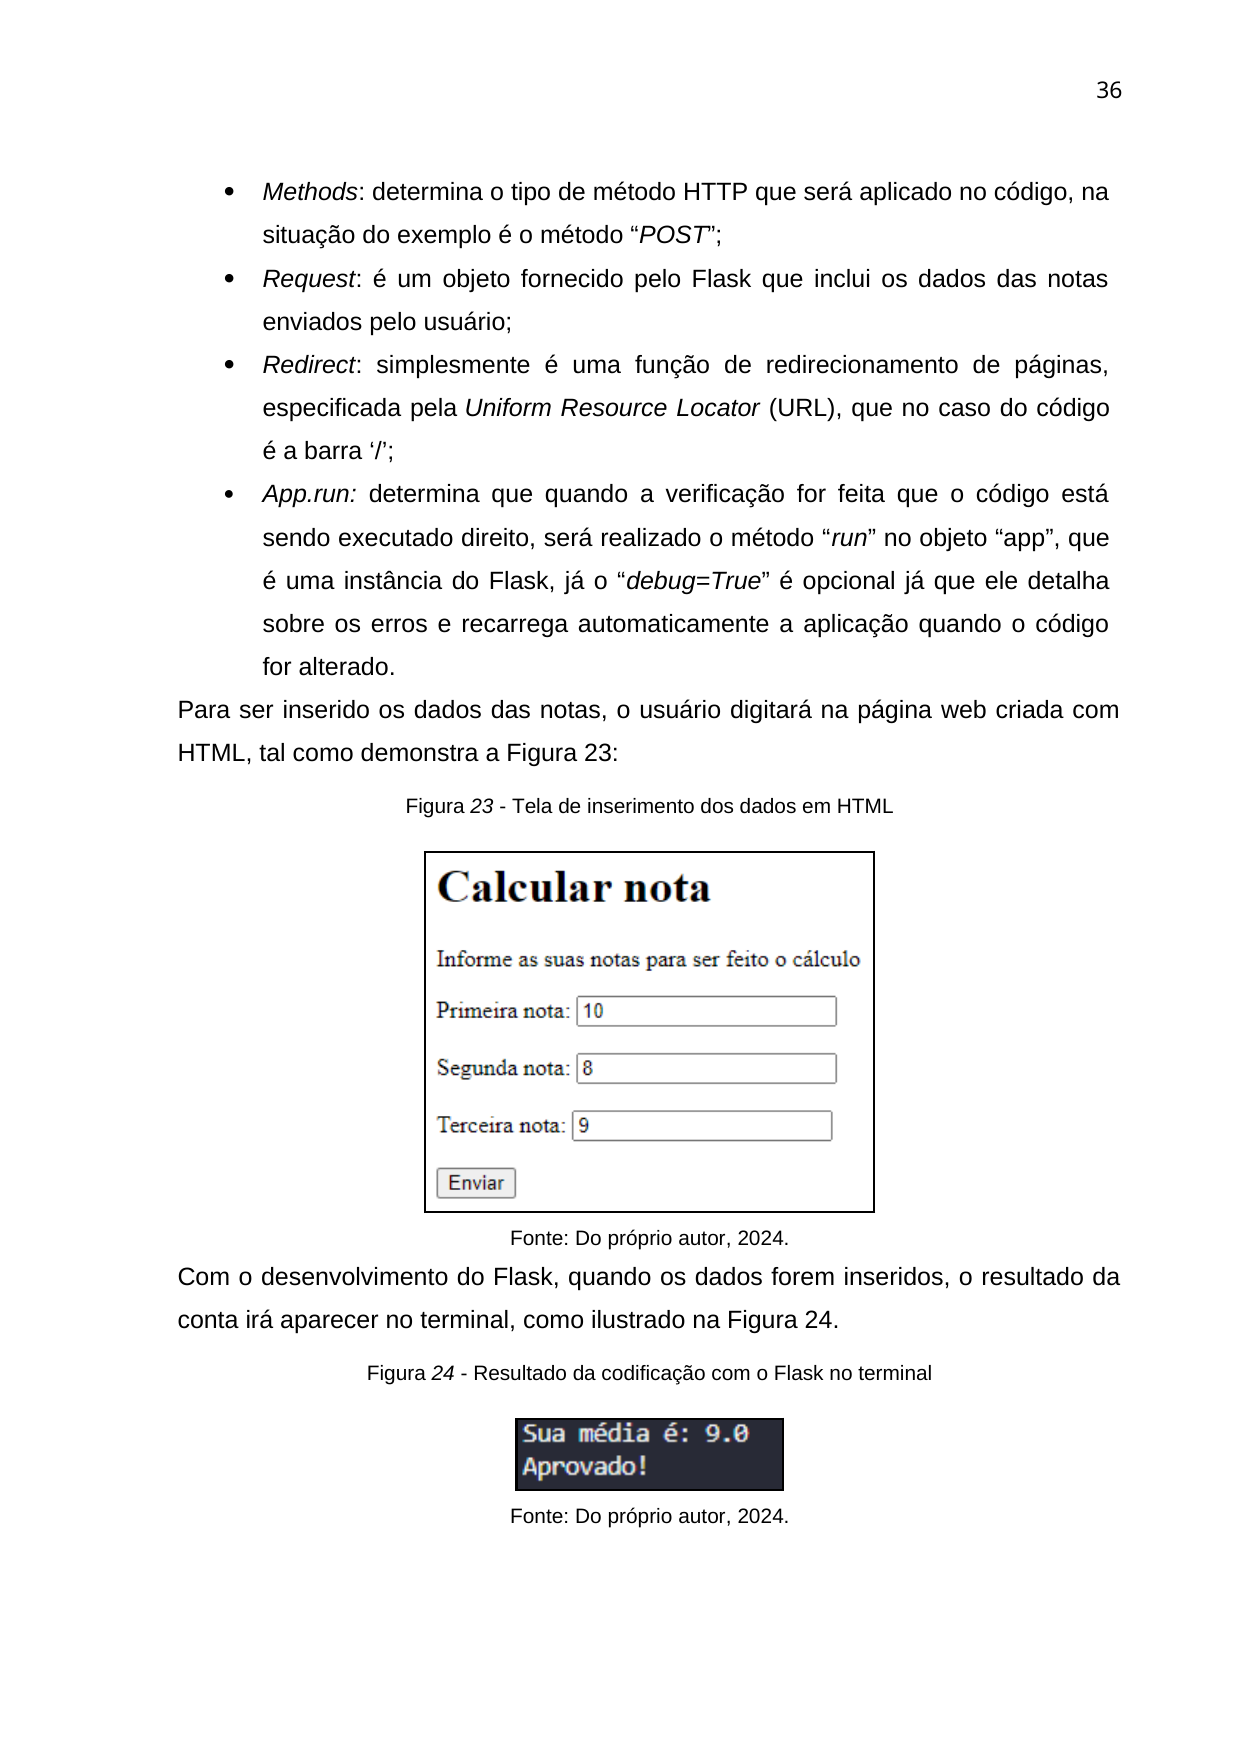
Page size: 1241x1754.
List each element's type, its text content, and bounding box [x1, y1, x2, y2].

list Redirect: simplesmente é uma função de redirecionamento de páginas, especificada pela Uniform Resource Locator (URL), que no caso do código é a barra ‘/’; [225, 350, 1110, 465]
text Com o desenvolvimento do Flask, quando os dados forem inseridos, o resultado da conta irá aparecer no terminal, como ilustrado na Figura 24. [177, 1262, 1122, 1334]
list Methods: determina o tipo de método HTTP que será aplicado no código, na situação do exemplo é o método “POST”; [225, 177, 1110, 249]
picture [518, 1420, 782, 1489]
list App.run: determina que quando a verificação for feita que o código está sendo executado direito, será realizado o método “run” no objeto “app”, que é uma instância do Flask, já o “debug=True” é opcional já que ele detalha sobre os erros e recarrega automaticamente a aplicação quando o código for alterado. [225, 479, 1110, 681]
text Fonte: Do próprio autor, 2024. [177, 1503, 1122, 1527]
text Fonte: Do próprio autor, 2024. [177, 1226, 1122, 1250]
text Figura 24 - Resultado da codificação com o Flask no terminal [177, 1361, 1122, 1385]
picture [426, 853, 873, 1211]
text Para ser inserido os dados das notas, o usuário digitará na página web criada com HTML, tal como demonstra a Figura 23: [177, 695, 1122, 767]
list Request: é um objeto fornecido pelo Flask que inclui os dados das notas enviados pelo usuário; [225, 263, 1110, 336]
text Figura 23 - Tela de inserimento dos dados em HTML [177, 794, 1122, 818]
